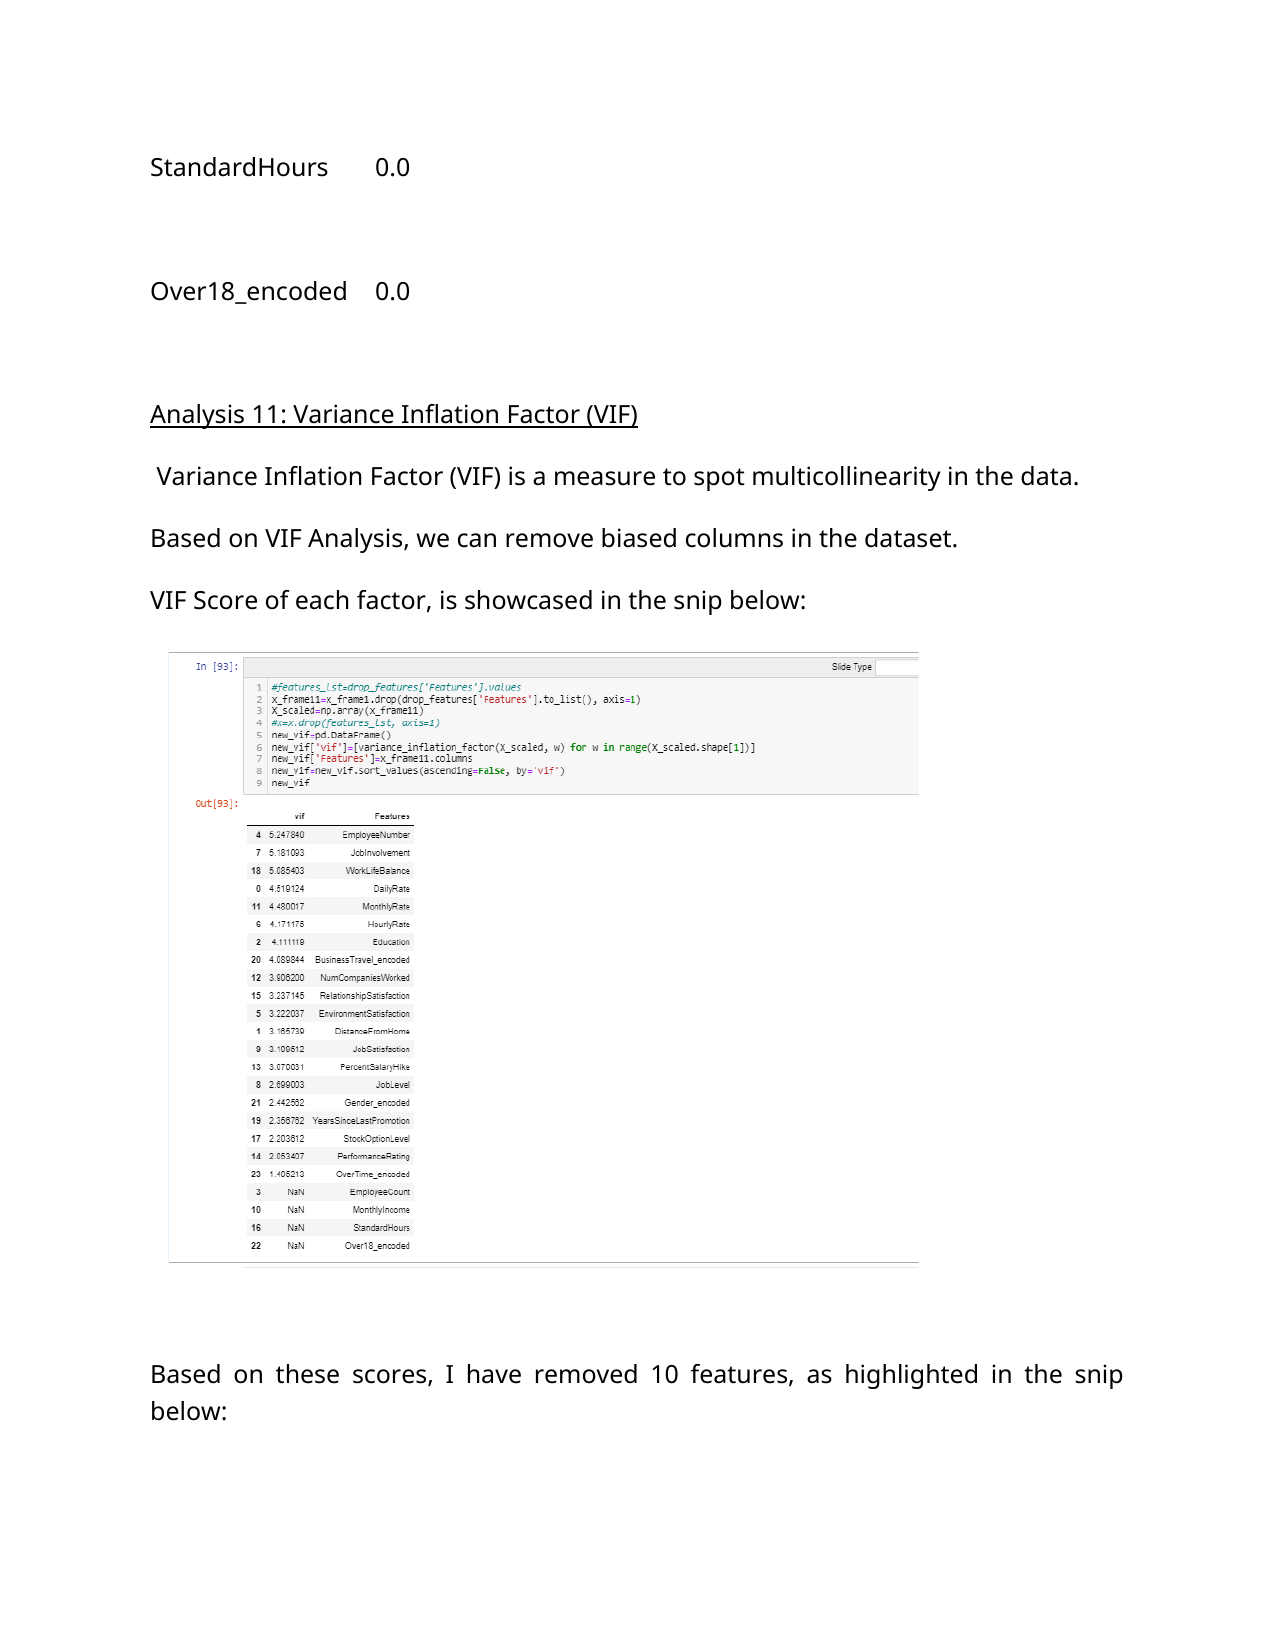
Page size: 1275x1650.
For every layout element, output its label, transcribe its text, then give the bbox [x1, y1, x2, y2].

text VIF Score of each factor, is showcased in the snip below: [150, 582, 1125, 616]
text StandardHours 0.0 [150, 150, 1125, 184]
text Variance Inflation Factor (VIF) is a measure to spot multicollinearity in the data. [150, 459, 1125, 493]
text Based on these scores, I have removed 10 features, as highlighted in the snip below: [150, 1357, 1125, 1428]
text Based on VIF Analysis, we can remove biased columns in the dataset. [150, 521, 1125, 555]
text Analysis 11: Variance Inflation Factor (VIF) [150, 397, 1125, 431]
text Over18_encoded 0.0 [150, 273, 1125, 308]
